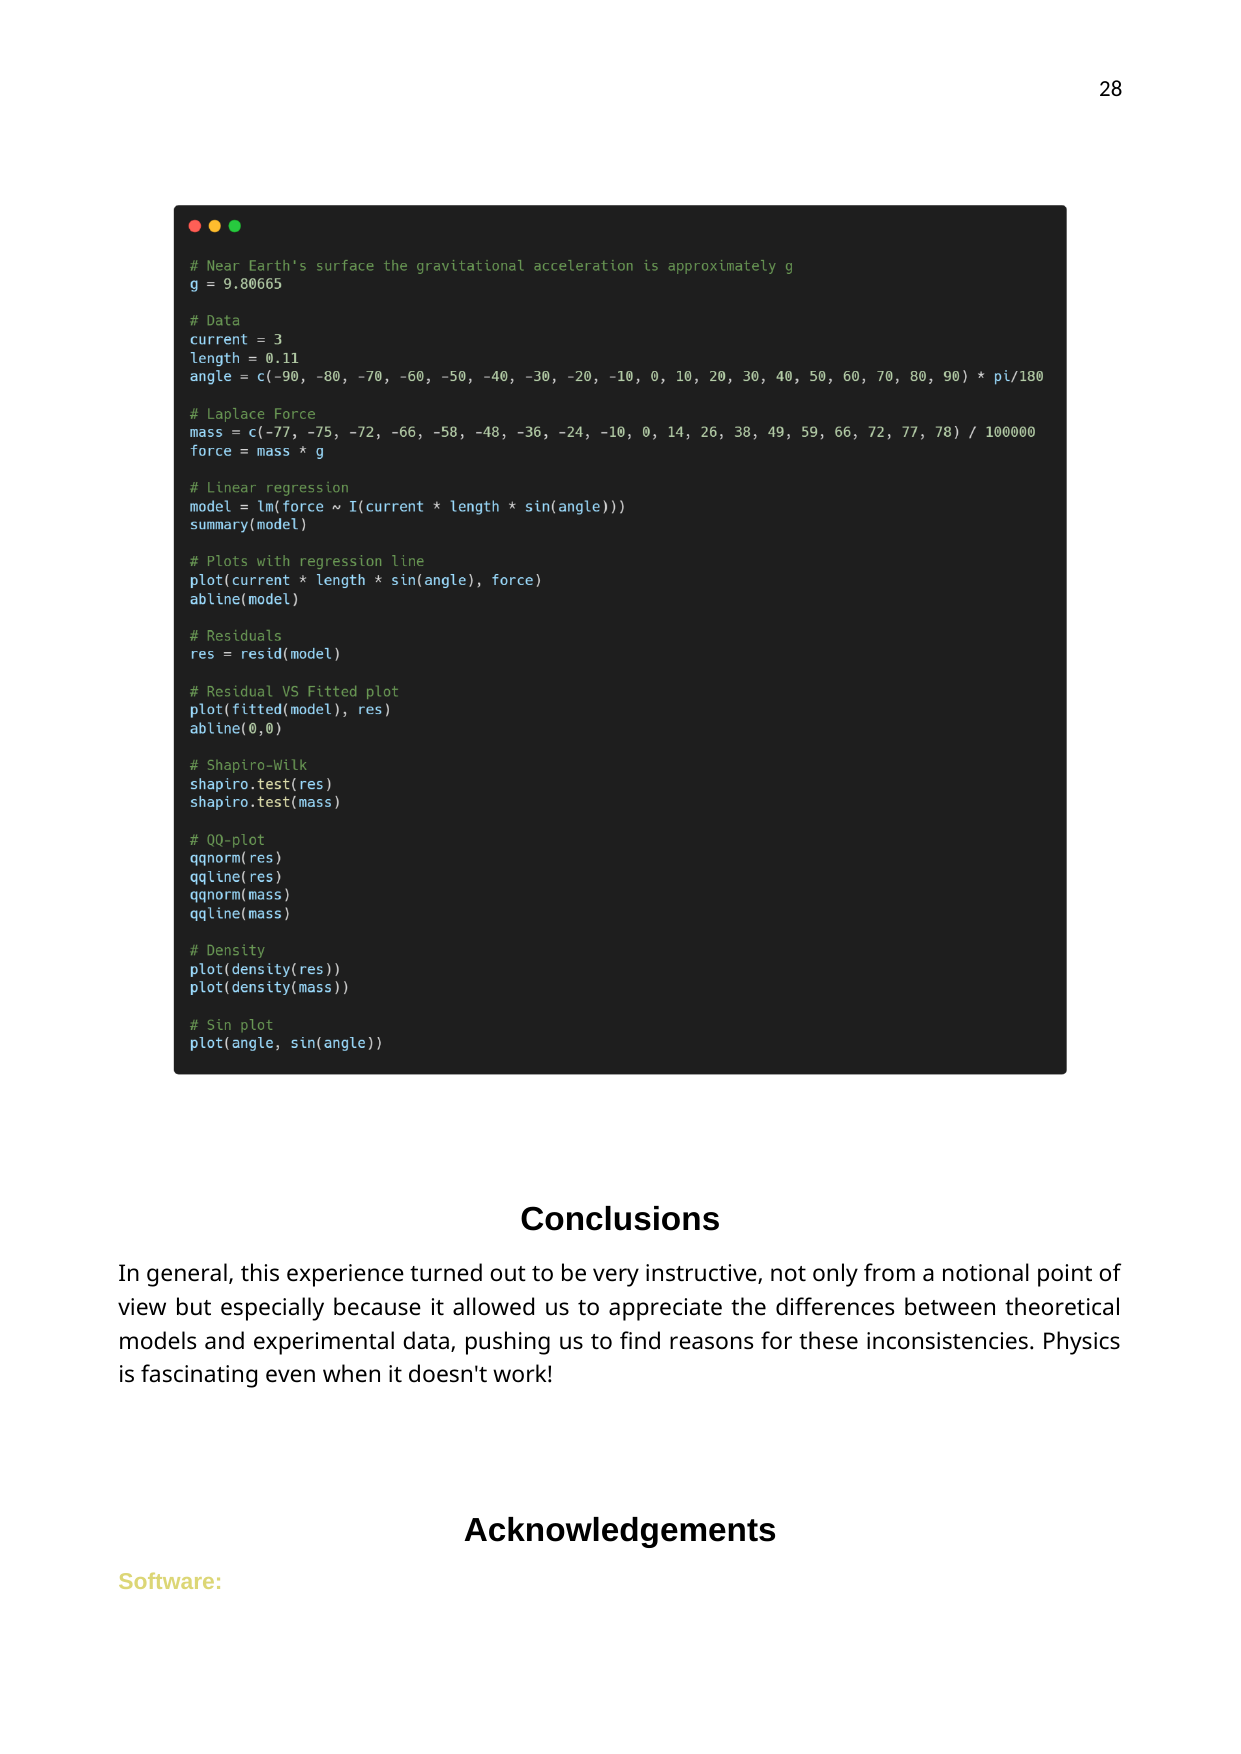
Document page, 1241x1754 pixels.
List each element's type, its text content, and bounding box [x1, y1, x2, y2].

picture [118, 147, 1122, 1130]
text Acknowledgements [118, 1509, 1122, 1548]
text Conclusions [118, 1199, 1122, 1237]
text In general, this experience turned out to be very instructive, not only from a notional point of view but especially because it allowed us to appreciate the differences between theoretical models and experimental data, pushing us to find reasons for these inconsistencies. Physics is fascinating even when it doesn't work! [118, 1257, 1122, 1389]
text Software: [118, 1568, 1122, 1594]
